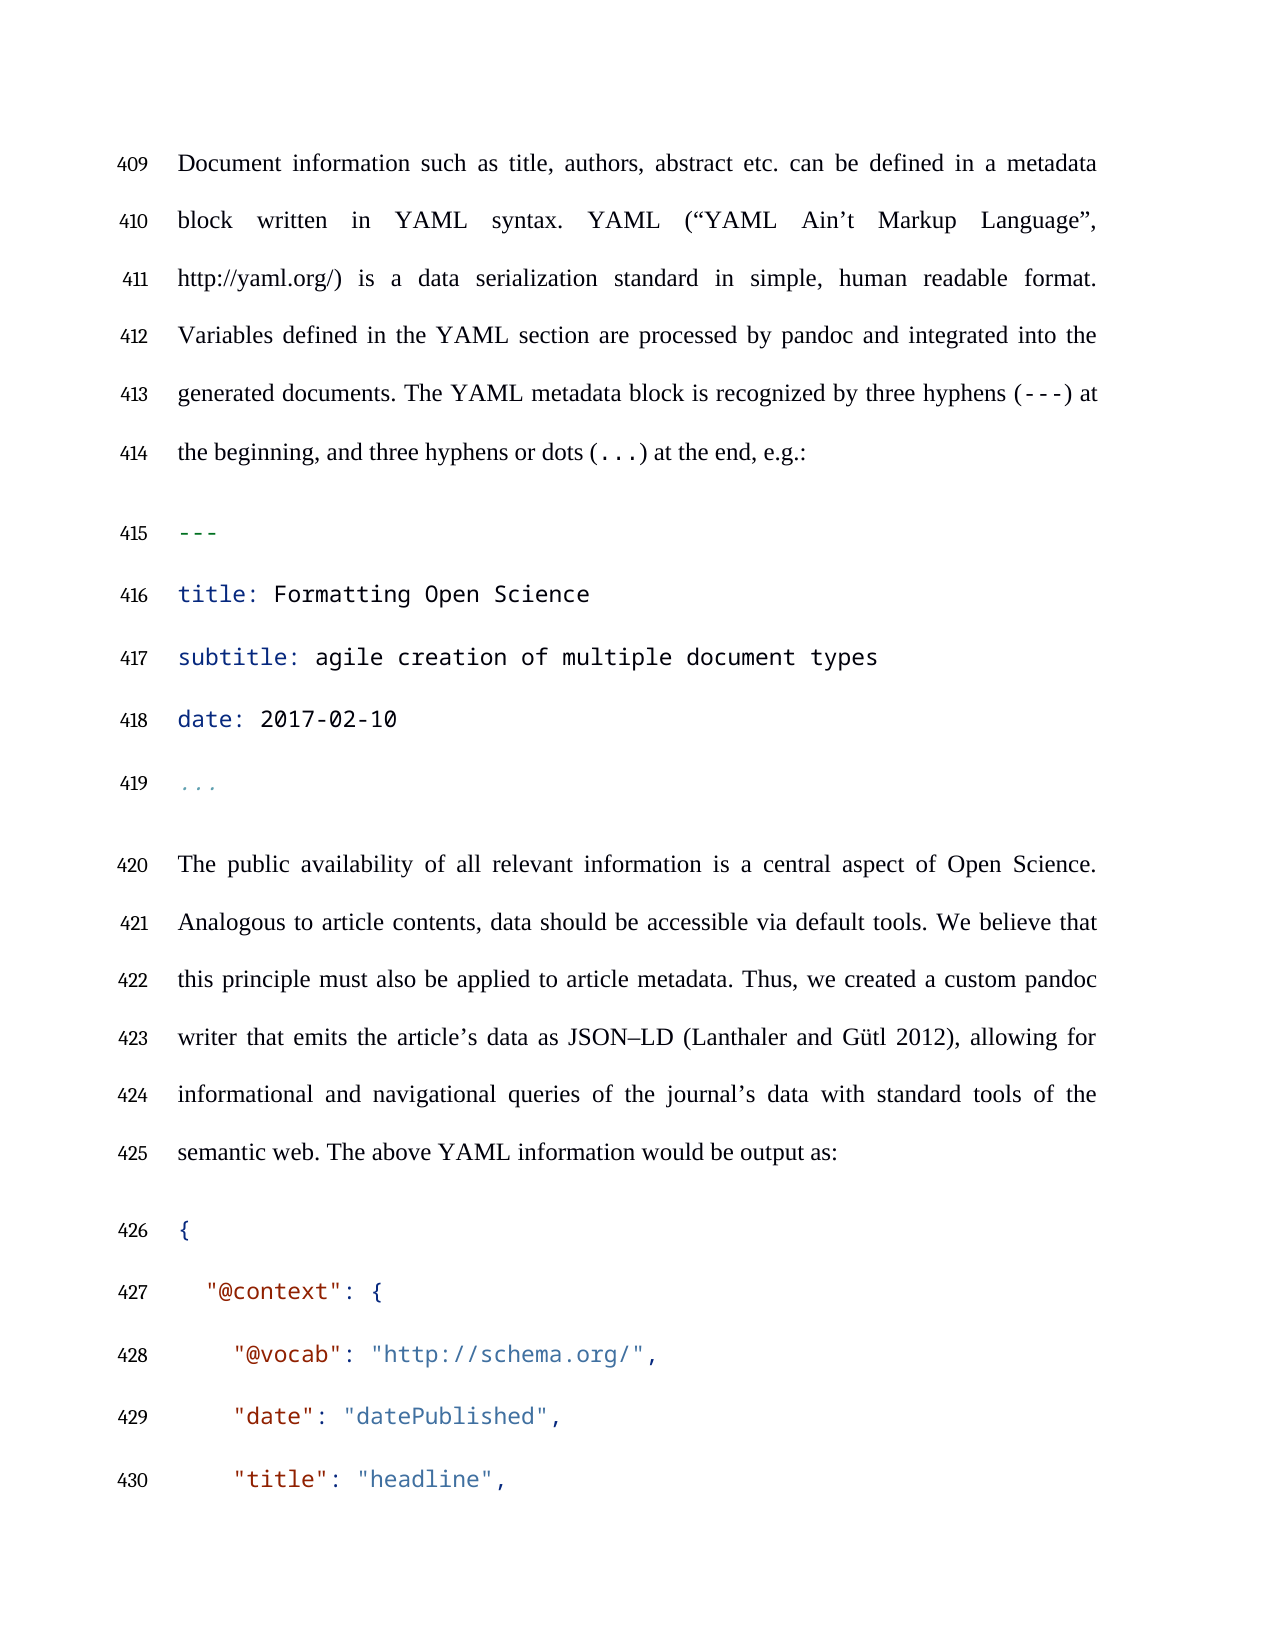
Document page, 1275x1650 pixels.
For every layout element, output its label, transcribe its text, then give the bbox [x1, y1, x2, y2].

text The public availability of all relevant information is a central aspect of Open Science. Analogous to article contents, data should be accessible via default tools. We believe that this principle must also be applied to article metadata. Thus, we created a custom pandoc writer that emits the article’s data as JSON–LD (Lanthaler and Gütl 2012), allowing for informational and navigational queries of the journal’s data with standard tools of the semantic web. The above YAML information would be output as: [177, 849, 1098, 1165]
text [177, 1213, 1098, 1494]
text Document information such as title, authors, abstract etc. can be defined in a metadata block written in YAML syntax. YAML (“YAML Ain’t Markup Language”, http://yaml.org/) is a data serialization standard in simple, human readable format. Variables defined in the YAML section are processed by pandoc and integrated into the generated documents. The YAML metadata block is recognized by three hyphens (---) at the beginning, and three hyphens or dots (...) at the end, e.g.: [177, 148, 1098, 467]
text --- title: Formatting Open Science subtitle: agile creation of multiple document types date: 2017-02-10 ... [177, 516, 1098, 797]
